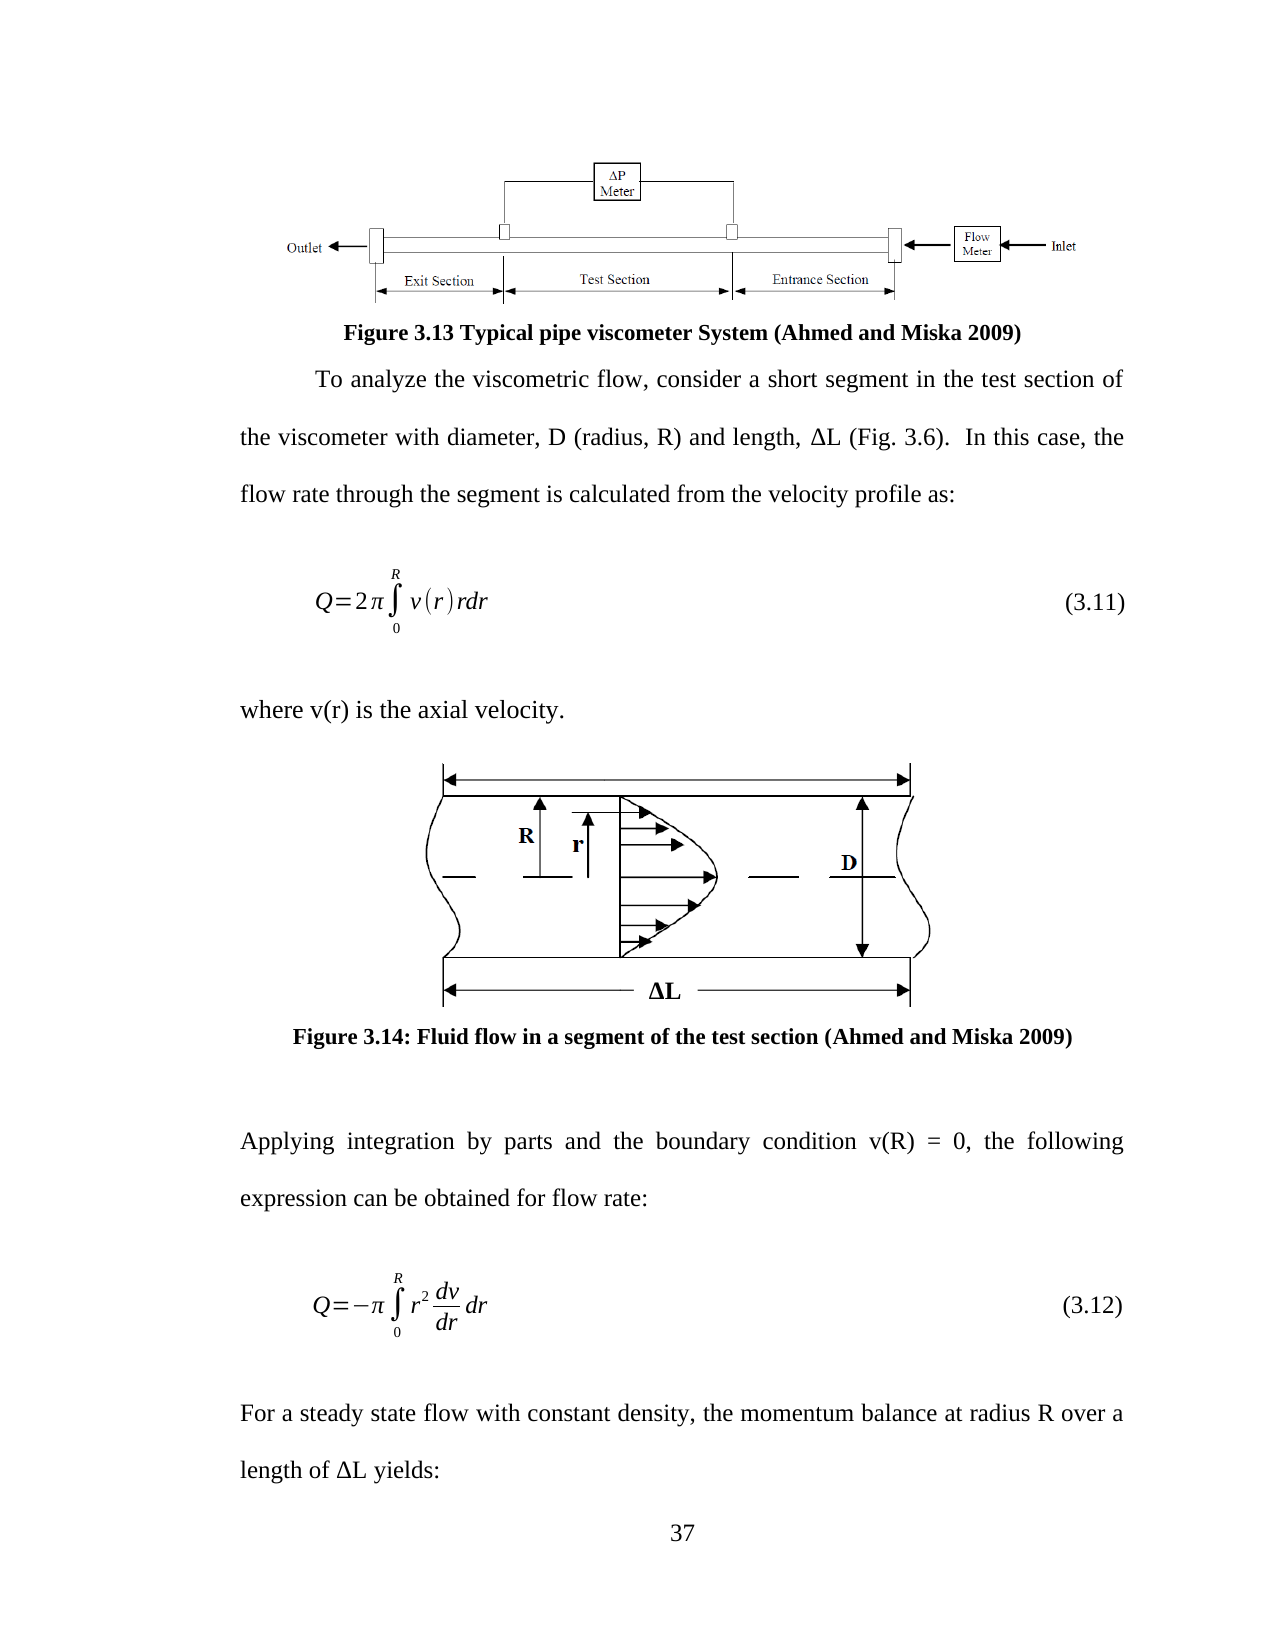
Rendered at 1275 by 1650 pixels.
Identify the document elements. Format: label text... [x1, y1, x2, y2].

text (3.11) [240, 566, 1125, 636]
picture [417, 753, 948, 1023]
picture [283, 150, 1082, 319]
text To analyze the viscometric flow, consider a short segment in the test section of the viscometer with diameter, D (radius, R) and length, ΔL (Fig. 3.6). In this case, the flow rate through the segment is calculated from the velocity profile as: [240, 364, 1125, 508]
text (3.12) [240, 1270, 1125, 1340]
text Applying integration by parts and the boundary condition v(R) = 0, the following expression can be obtained for flow rate: [240, 1126, 1125, 1212]
text where v(r) is the axial velocity. [240, 694, 1125, 724]
text For a steady state flow with constant density, the momentum balance at radius R over a length of ΔL yields: [240, 1398, 1125, 1484]
